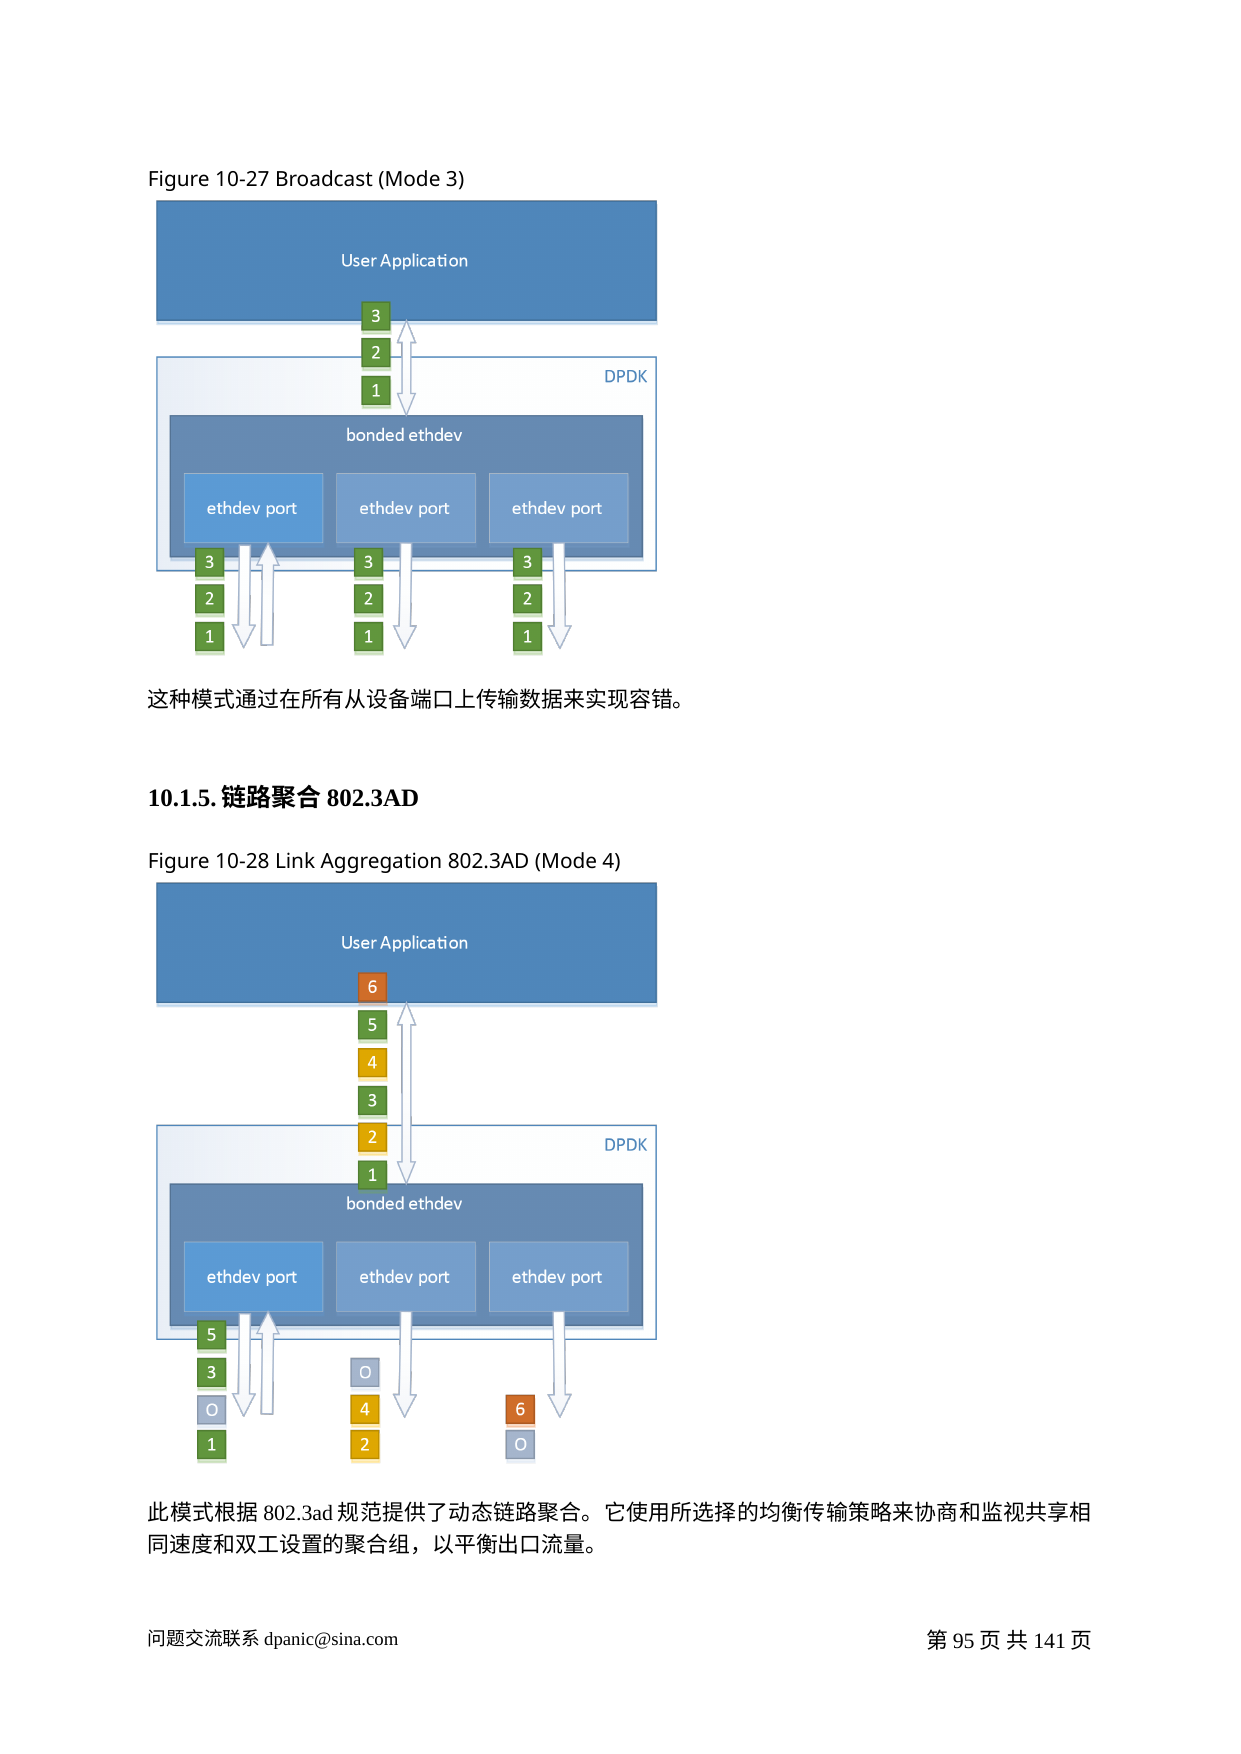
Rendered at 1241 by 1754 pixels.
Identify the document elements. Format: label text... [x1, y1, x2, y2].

text 这种模式通过在所有从设备端口上传输数据来实现容错。 [148, 682, 1092, 714]
picture [147, 877, 667, 1473]
text 此模式根据802.3ad规范提供了动态链路聚合。它使用所选择的均衡传输策略来协商和监视共享相同速度和双工设置的聚合组，以平衡出口流量。 [148, 1494, 1092, 1559]
subtitle 链路聚合802.3AD [148, 763, 1092, 828]
picture [147, 194, 667, 665]
